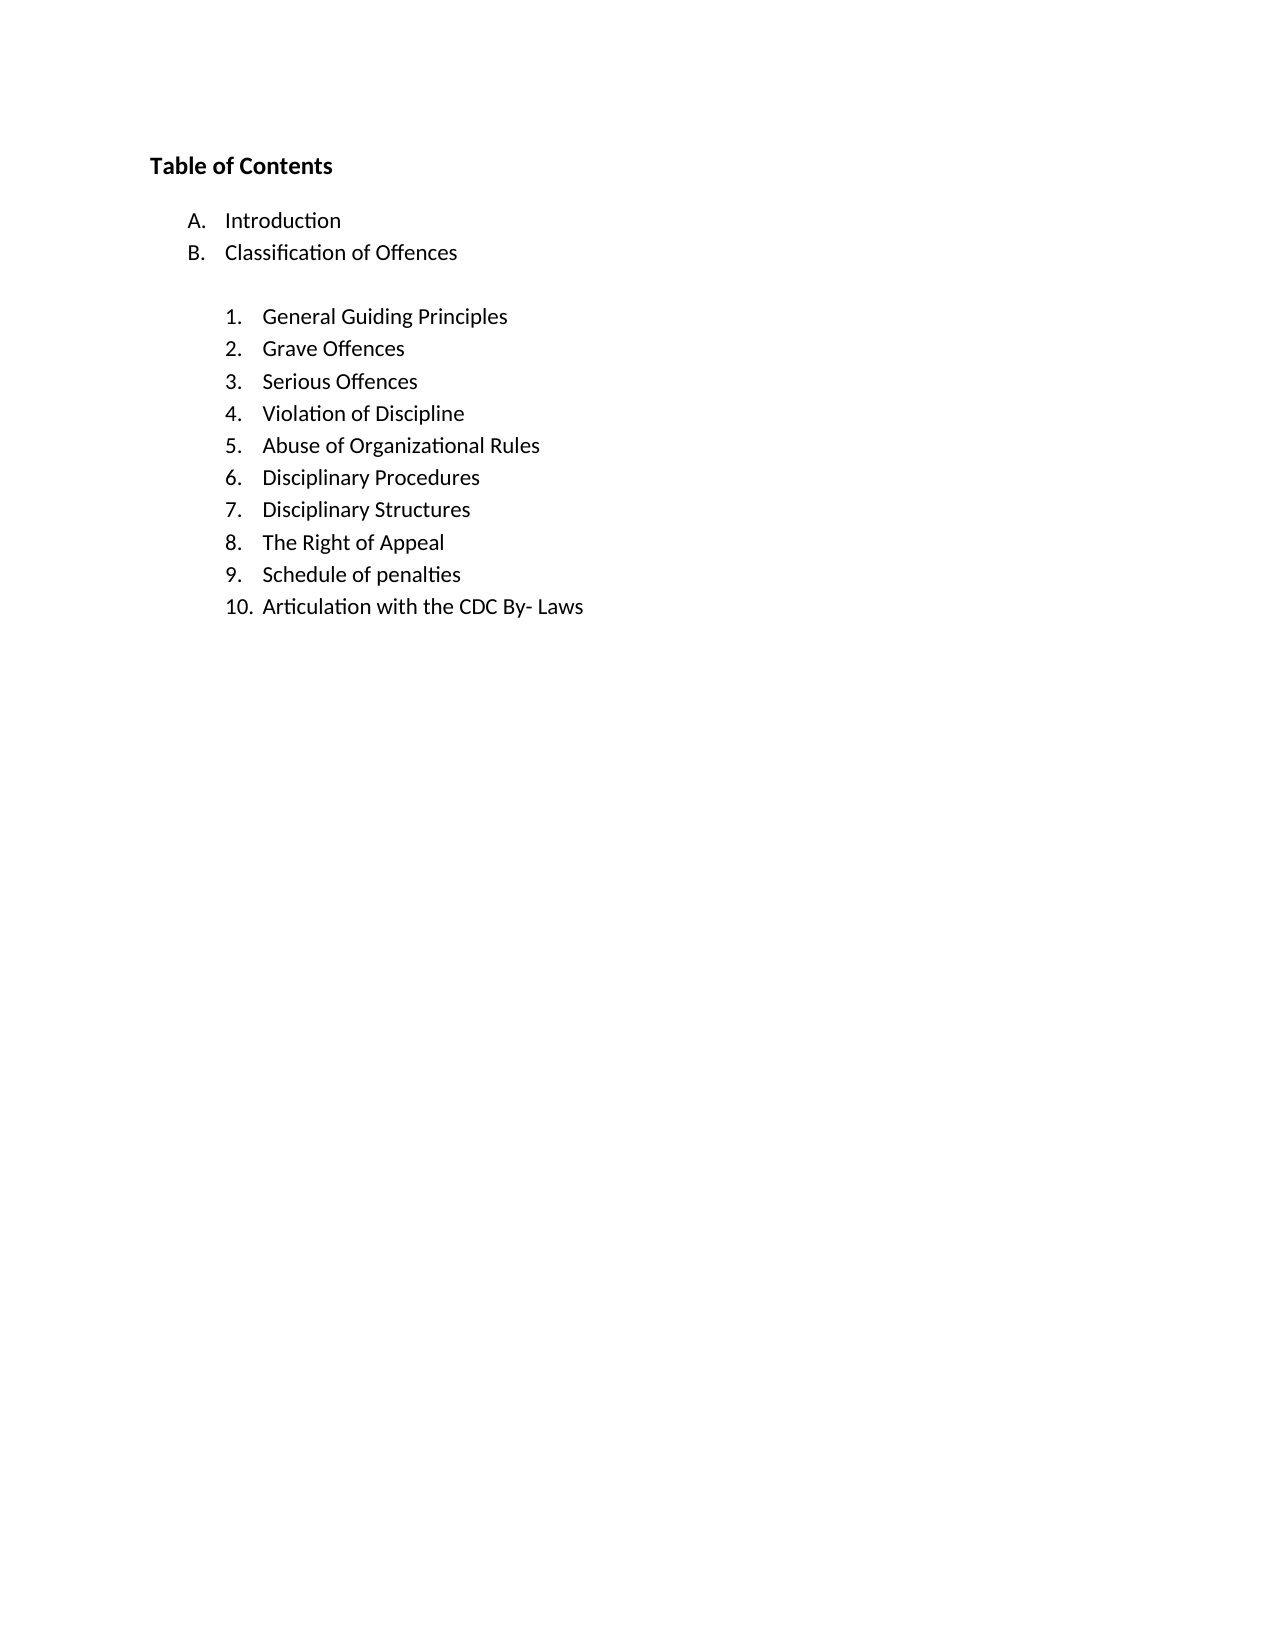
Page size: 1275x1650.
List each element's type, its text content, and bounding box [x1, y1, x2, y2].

text Table of Contents [150, 150, 1125, 181]
list Classification of Offences [187, 238, 1125, 266]
list Violation of Discipline [225, 399, 1125, 427]
list Articulation with the CDC By- Laws [225, 592, 1125, 620]
list Serious Offences [225, 367, 1125, 395]
list The Right of Appeal [225, 528, 1125, 556]
list Disciplinary Structures [225, 496, 1125, 523]
list Grave Offences [225, 334, 1125, 363]
list Disciplinary Procedures [225, 463, 1125, 491]
list Introduction [187, 206, 1125, 234]
list Schedule of penalties [225, 560, 1125, 588]
list Abuse of Organizational Rules [225, 431, 1125, 459]
list General Guiding Principles [225, 302, 1125, 330]
